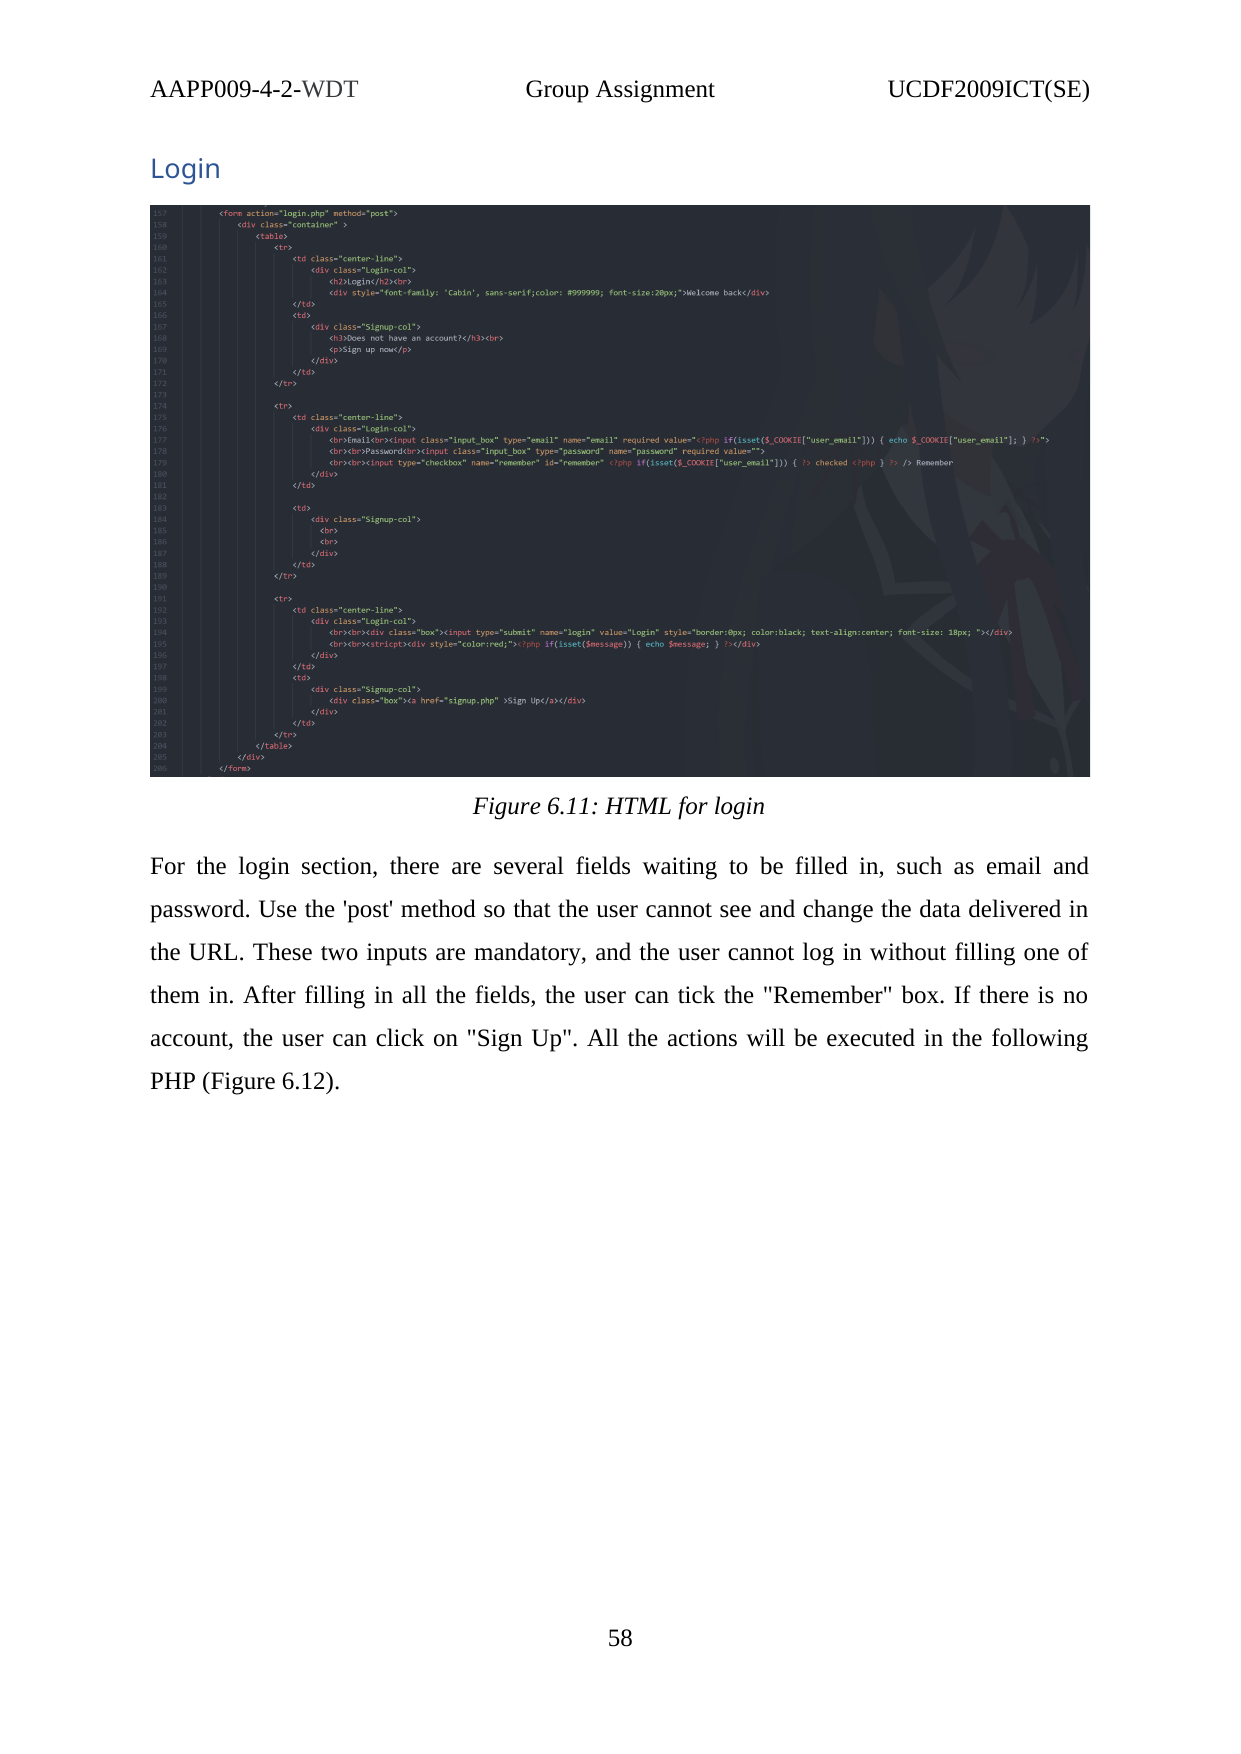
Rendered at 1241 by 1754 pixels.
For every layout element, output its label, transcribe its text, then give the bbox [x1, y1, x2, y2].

picture [150, 205, 1091, 777]
text For the login section, there are several fields waiting to be filled in, such as email and password. Use the 'post' method so that the user cannot see and change the data delivered in the URL. These two inputs are mandatory, and the user cannot log in without filling one of them in. After filling in all the fields, the user can tick the "Remember" box. If there is no account, the user can click on "Sign Up". All the actions will be executed in the following PHP (Figure 6.12). [150, 851, 1090, 1095]
subtitle Login [150, 150, 1090, 187]
text Figure 6.11: HTML for login [150, 777, 1090, 820]
